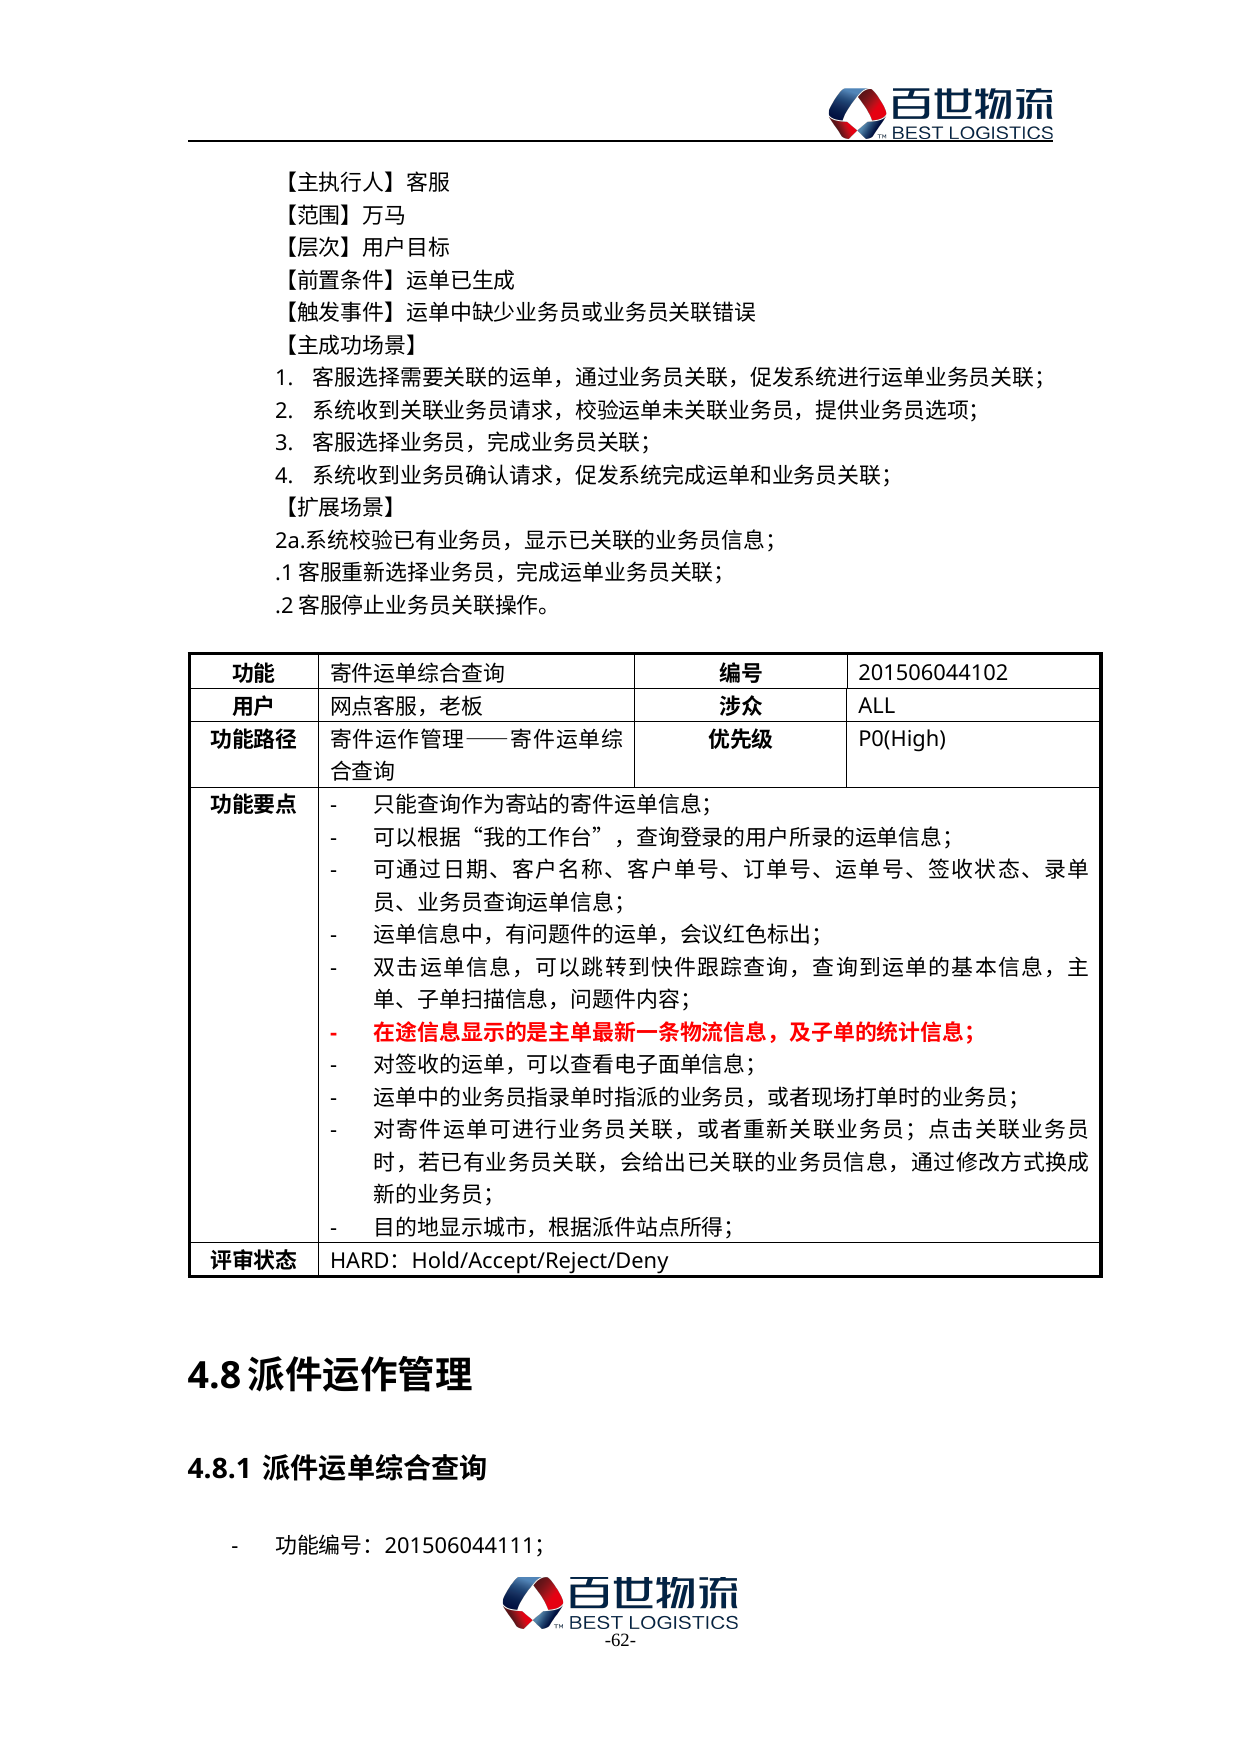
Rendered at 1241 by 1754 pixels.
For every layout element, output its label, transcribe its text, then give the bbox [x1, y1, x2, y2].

list 【前置条件】运单已生成 [275, 262, 1053, 295]
list 【扩展场景】 [275, 490, 1053, 522]
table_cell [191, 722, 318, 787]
list 【主成功场景】 [275, 327, 1053, 360]
list .1客服重新选择业务员，完成运单业务员关联； [275, 555, 1053, 587]
list .2客服停止业务员关联操作。 [275, 587, 1053, 620]
list 客服选择业务员，完成业务员关联； [275, 425, 1053, 457]
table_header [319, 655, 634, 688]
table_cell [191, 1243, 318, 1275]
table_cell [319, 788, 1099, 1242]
list 【触发事件】运单中缺少业务员或业务员关联错误 [275, 295, 1053, 327]
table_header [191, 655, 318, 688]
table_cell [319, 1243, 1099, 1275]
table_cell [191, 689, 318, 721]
list 【范围】万马 [275, 197, 1053, 230]
list 客服选择需要关联的运单，通过业务员关联，促发系统进行运单业务员关联； [275, 360, 1053, 392]
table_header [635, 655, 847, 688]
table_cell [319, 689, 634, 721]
list 2a.系统校验已有业务员，显示已关联的业务员信息； [275, 522, 1053, 555]
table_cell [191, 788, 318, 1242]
list 【层次】用户目标 [275, 230, 1053, 262]
list 功能编号：201506044111； [231, 1528, 1053, 1561]
list 系统收到关联业务员请求，校验运单未关联业务员，提供业务员选项； [275, 392, 1053, 425]
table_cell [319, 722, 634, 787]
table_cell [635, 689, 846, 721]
list 系统收到业务员确认请求，促发系统完成运单和业务员关联； [275, 457, 1053, 490]
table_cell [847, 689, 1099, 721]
picture [502, 1577, 738, 1629]
subtitle 派件运单综合查询 [187, 1434, 1053, 1499]
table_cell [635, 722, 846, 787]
list 【主执行人】客服 [275, 165, 1053, 197]
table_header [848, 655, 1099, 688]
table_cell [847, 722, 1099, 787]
picture [828, 88, 1053, 139]
subtitle 派件运作管理 [187, 1340, 1053, 1405]
